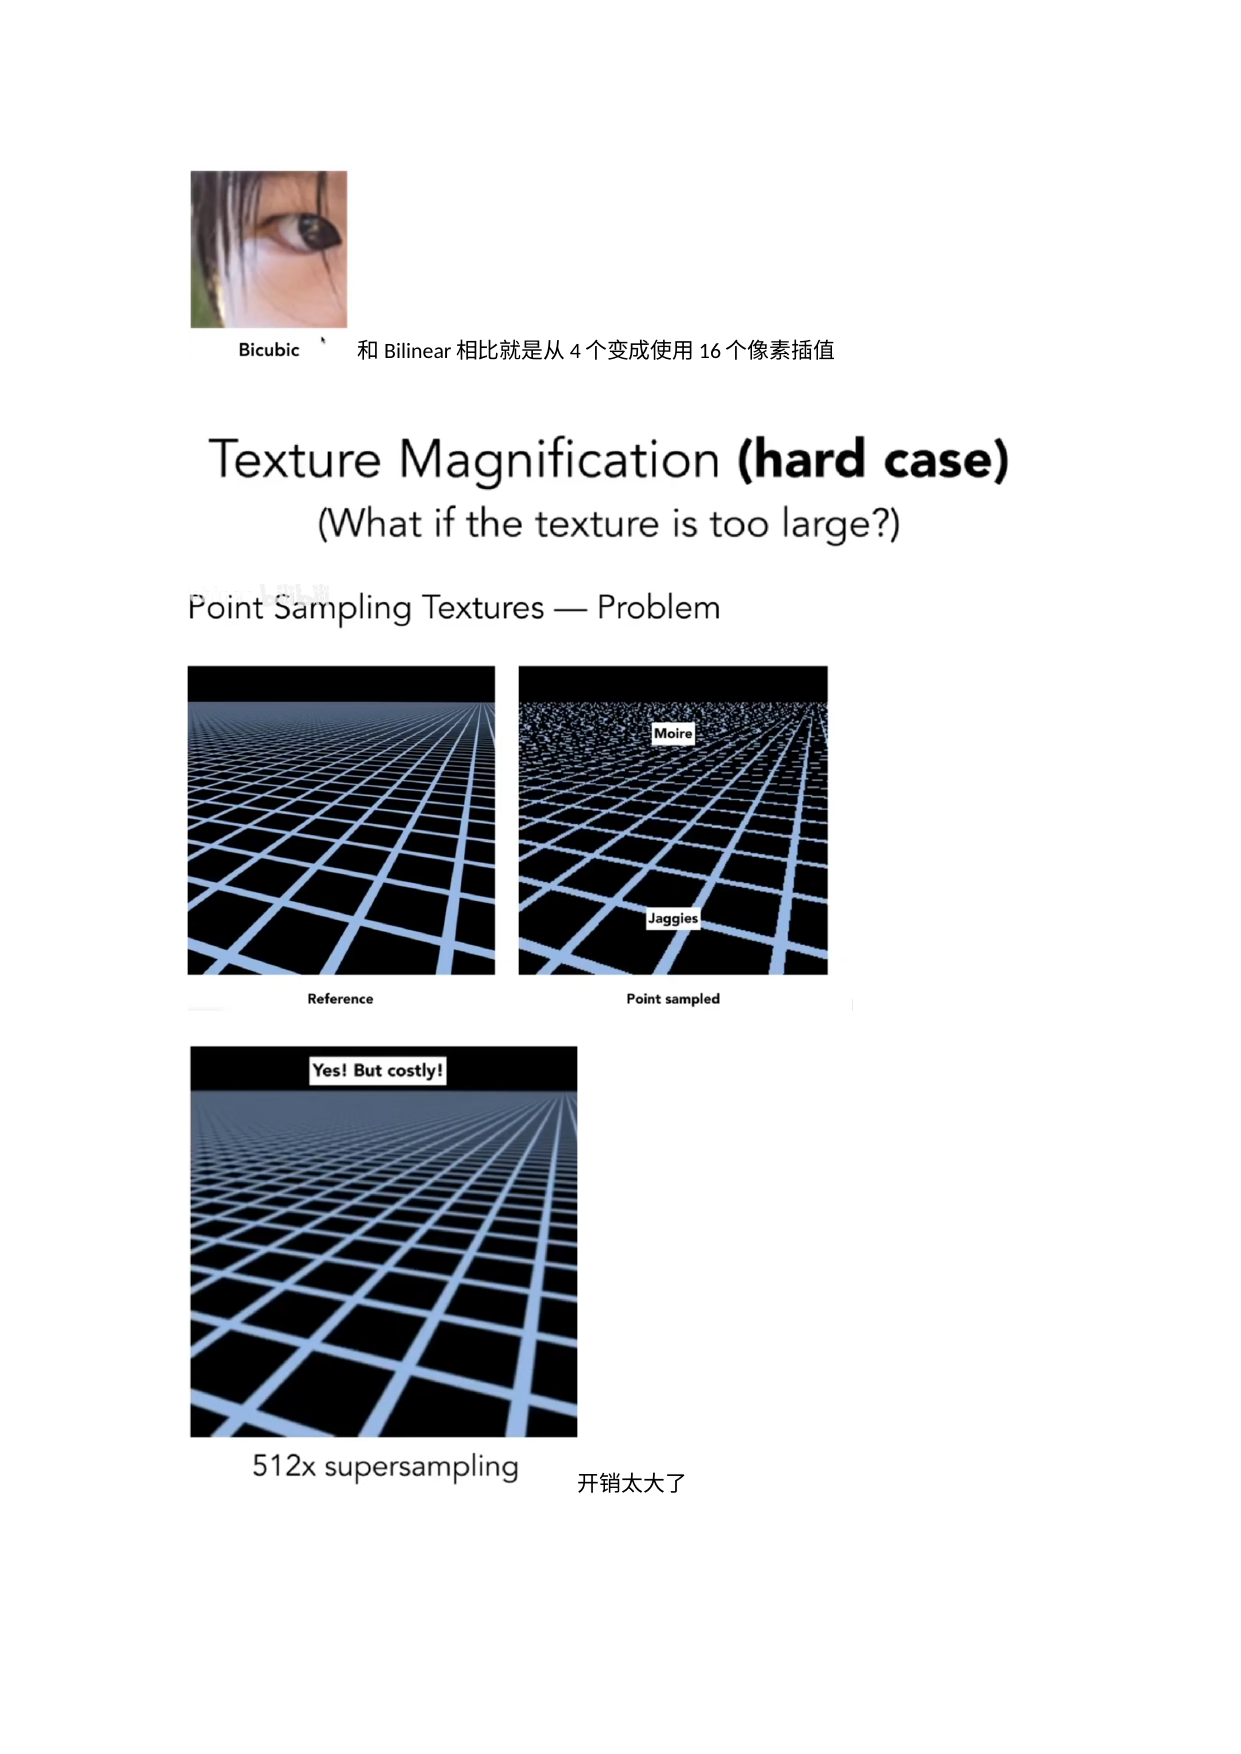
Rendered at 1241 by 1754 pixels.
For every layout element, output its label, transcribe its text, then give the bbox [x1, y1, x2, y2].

list 和Bilinear相比就是从4个变成使用16个像素插值 [187, 162, 1053, 389]
picture [187, 584, 853, 1011]
picture [187, 162, 358, 359]
picture [187, 389, 1052, 571]
picture [187, 1039, 578, 1492]
